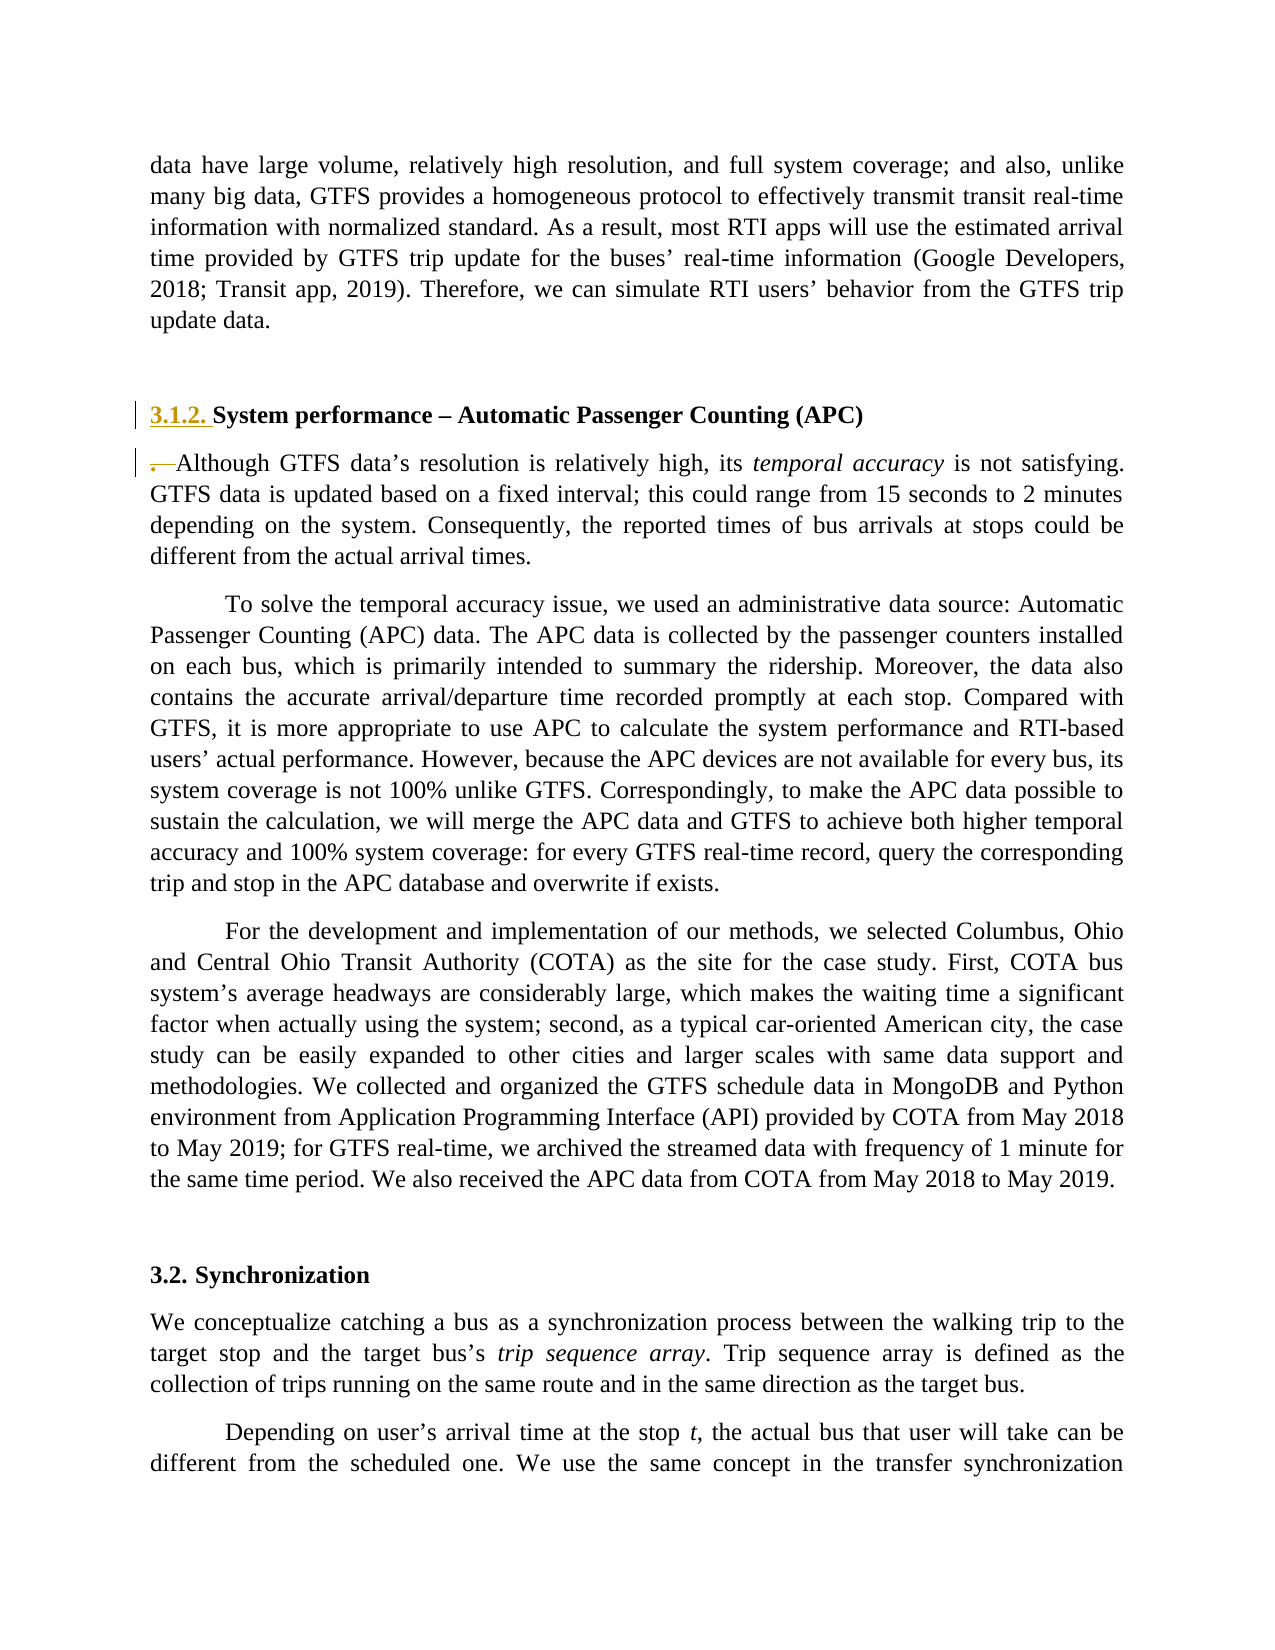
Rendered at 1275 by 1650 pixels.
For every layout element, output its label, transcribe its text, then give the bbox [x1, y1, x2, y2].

text Although GTFS data’s resolution is relatively high, its temporal accuracy is not satisfying. GTFS data is updated based on a fixed interval; this could range from 15 seconds to 2 minutes depending on the system. Consequently, the reported times of bus arrivals at stops could be different from the actual arrival times. [150, 448, 1125, 570]
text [150, 1417, 1125, 1477]
text We conceptualize catching a bus as a synchronization process between the walking trip to the target stop and the target bus’s trip sequence array. Trip sequence array is defined as the collection of trips running on the same route and in the same direction as the target bus. [150, 1307, 1125, 1398]
text System performance – Automatic Passenger Counting (APC) [150, 401, 1125, 429]
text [150, 150, 1125, 334]
text To solve the temporal accuracy issue, we used an administrative data source: Automatic Passenger Counting (APC) data. The APC data is collected by the passenger counters installed on each bus, which is primarily intended to summary the ridership. Moreover, the data also contains the accurate arrival/departure time recorded promptly at each stop. Compared with GTFS, it is more appropriate to use APC to calculate the system performance and RTI-based users’ actual performance. However, because the APC devices are not available for every bus, its system coverage is not 100% unlike GTFS. Correspondingly, to make the APC data possible to sustain the calculation, we will merge the APC data and GTFS to achieve both higher temporal accuracy and 100% system coverage: for every GTFS real-time record, query the corresponding trip and stop in the APC database and overwrite if exists. [150, 589, 1125, 897]
list Synchronization [150, 1260, 1125, 1289]
text For the development and implementation of our methods, we selected Columbus, Ohio and Central Ohio Transit Authority (COTA) as the site for the case study. First, COTA bus system’s average headways are considerably large, which makes the waiting time a significant factor when actually using the system; second, as a typical car-oriented American city, the case study can be easily expanded to other cities and larger scales with same data support and methodologies. We collected and organized the GTFS schedule data in MongoDB and Python environment from Application Programming Interface (API) provided by COTA from May 2018 to May 2019; for GTFS real-time, we archived the streamed data with frequency of 1 minute for the same time period. We also received the APC data from COTA from May 2018 to May 2019. [150, 916, 1125, 1193]
